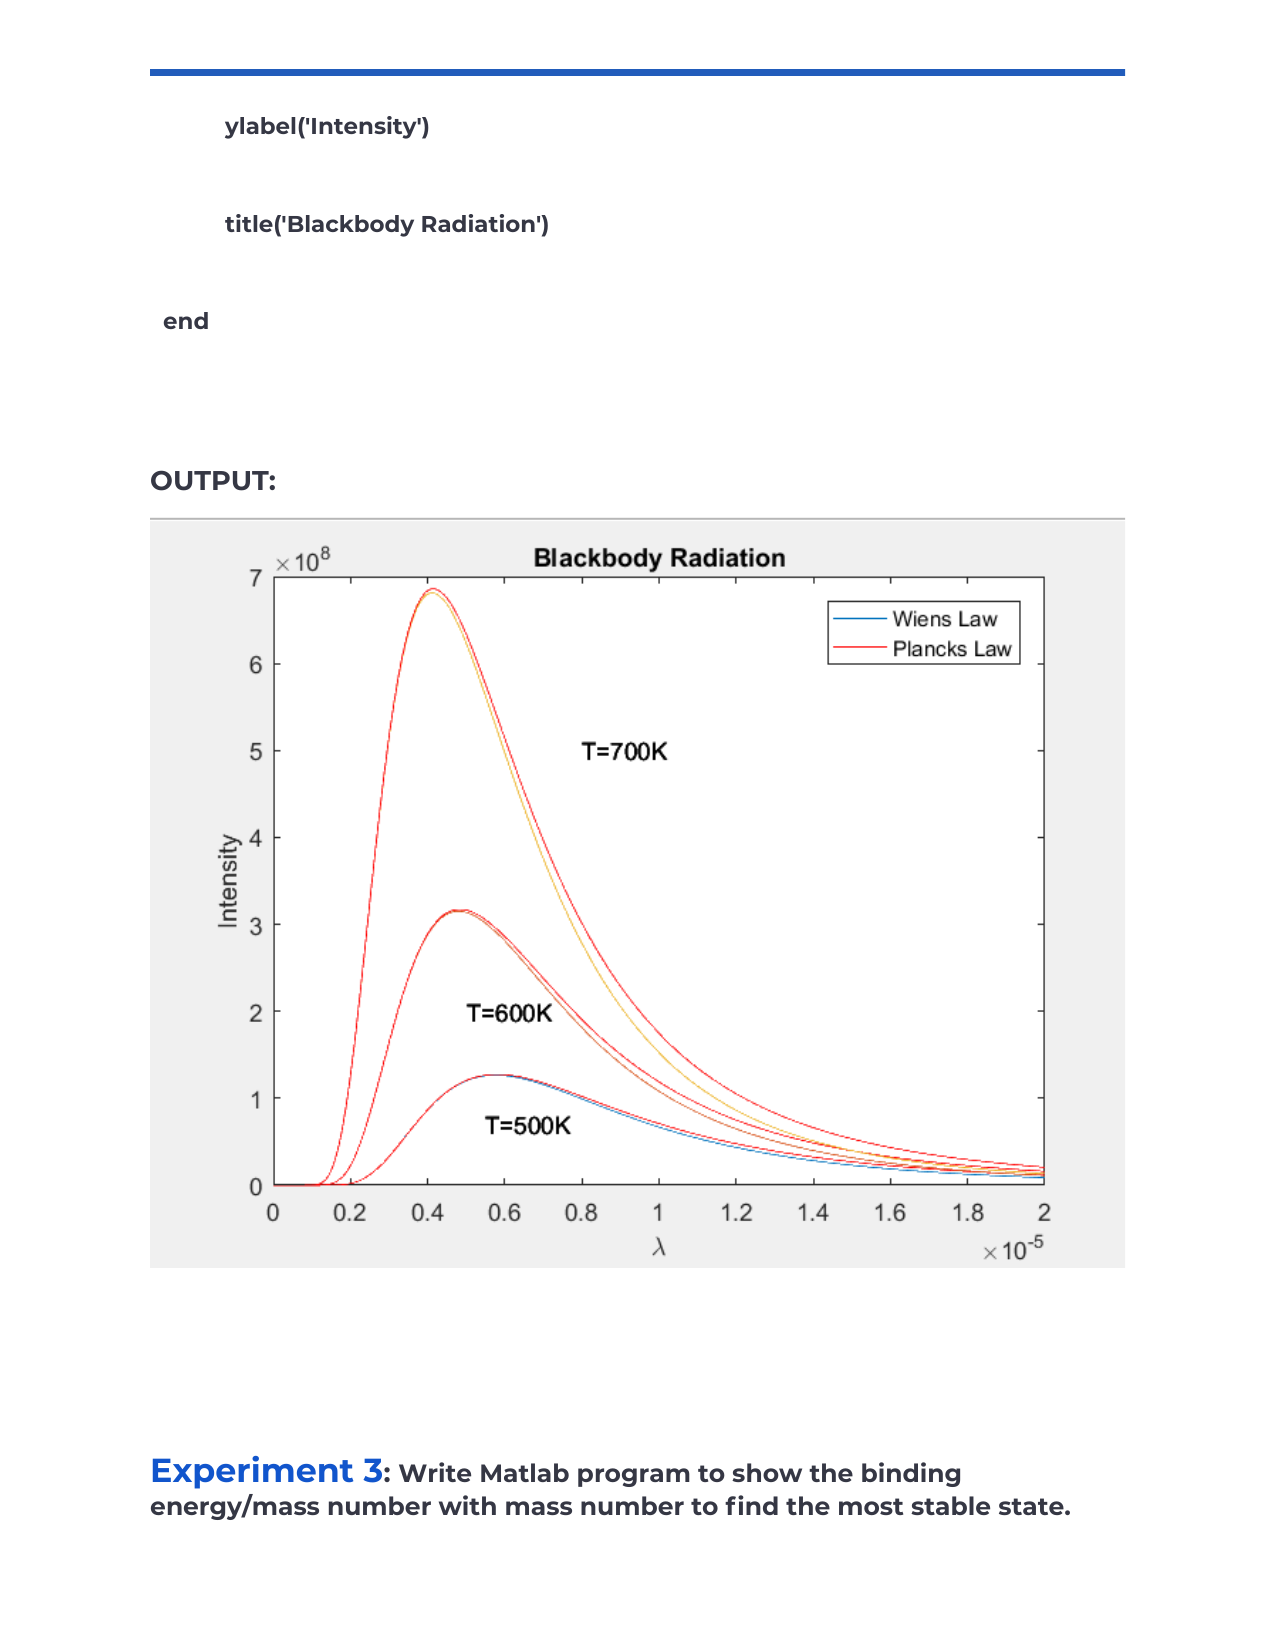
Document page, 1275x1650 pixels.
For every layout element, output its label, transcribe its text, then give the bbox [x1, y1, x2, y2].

text OUTPUT: [150, 464, 1125, 497]
text Experiment 3: Write Matlab program to show the binding energy/mass number with mass number to find the most stable state. [150, 1450, 1125, 1521]
text title('Blackbody Radiation') [150, 210, 1125, 238]
text ylabel('Intensity') [150, 112, 1125, 140]
picture [150, 69, 1125, 76]
text end [150, 307, 1125, 335]
picture [150, 517, 1125, 1268]
